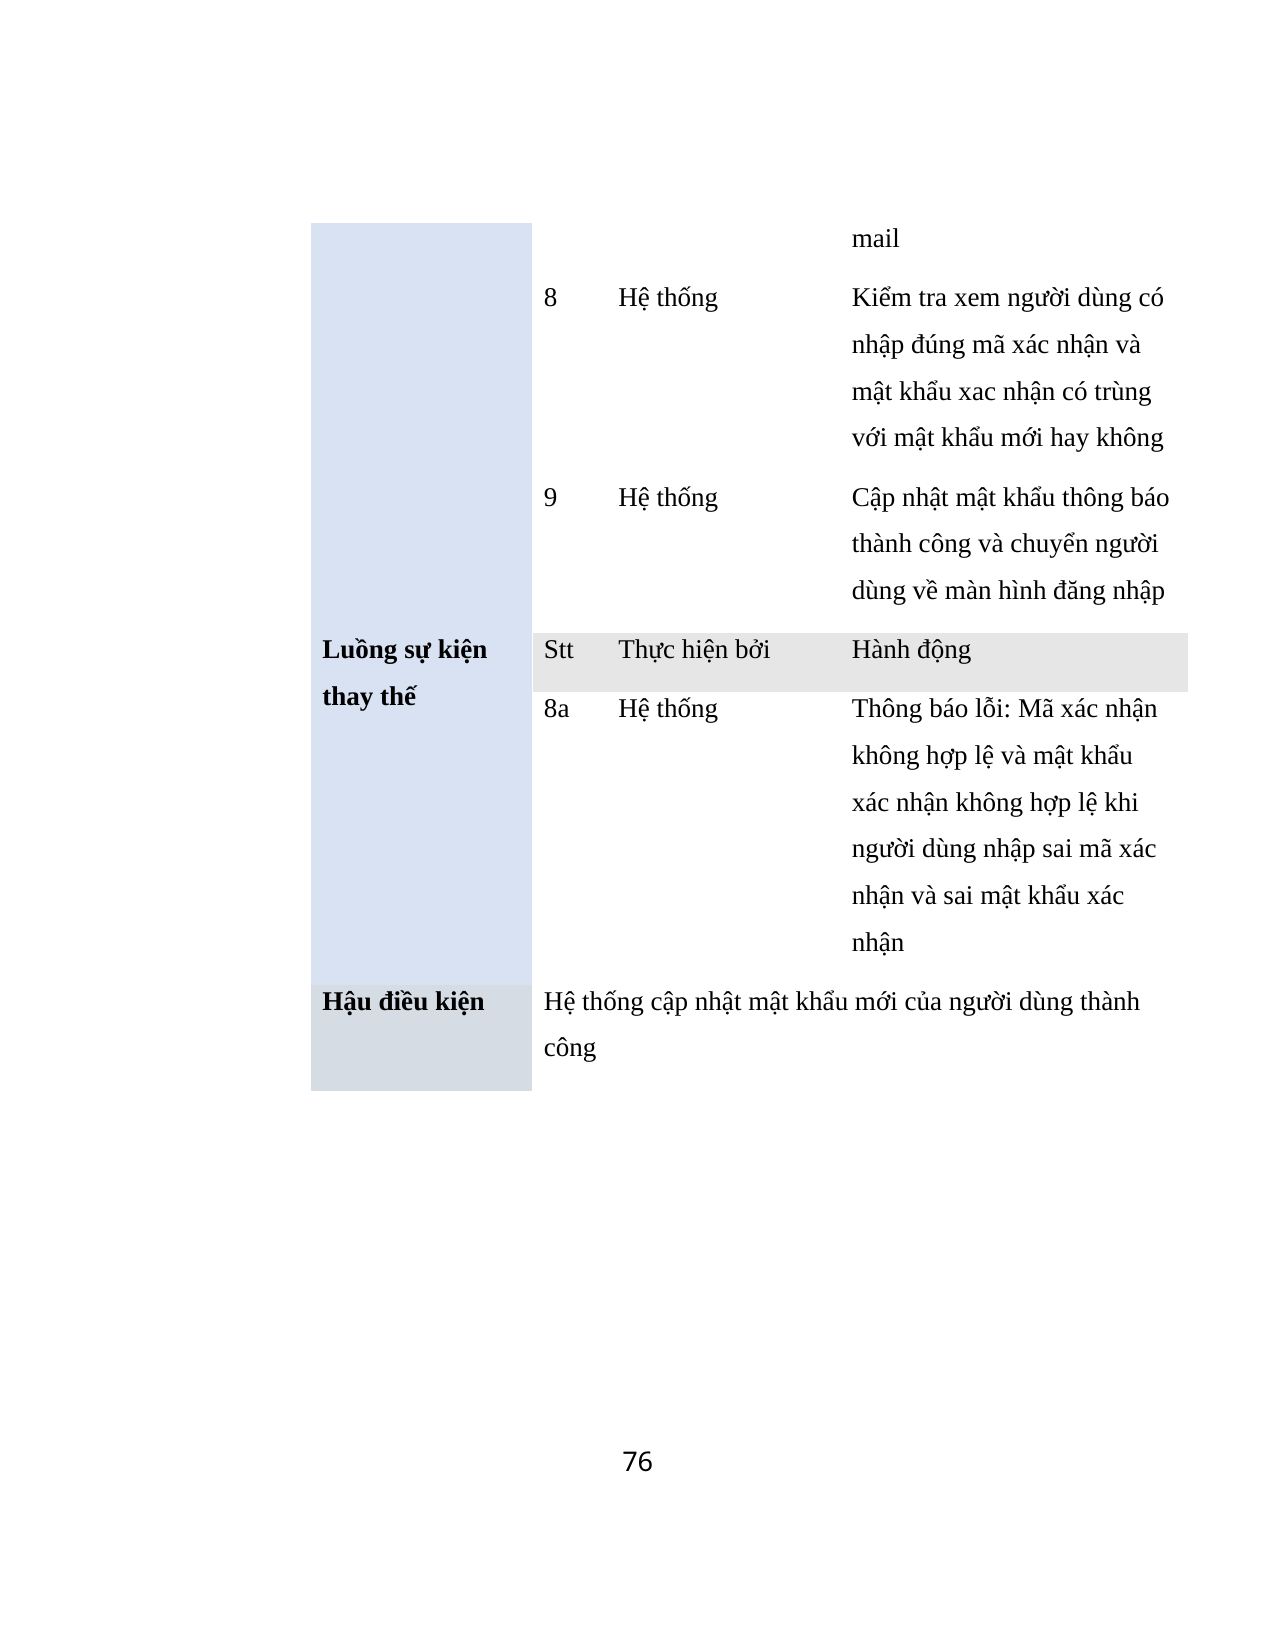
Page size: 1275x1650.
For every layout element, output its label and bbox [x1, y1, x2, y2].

table_cell [300, 223, 1199, 1209]
